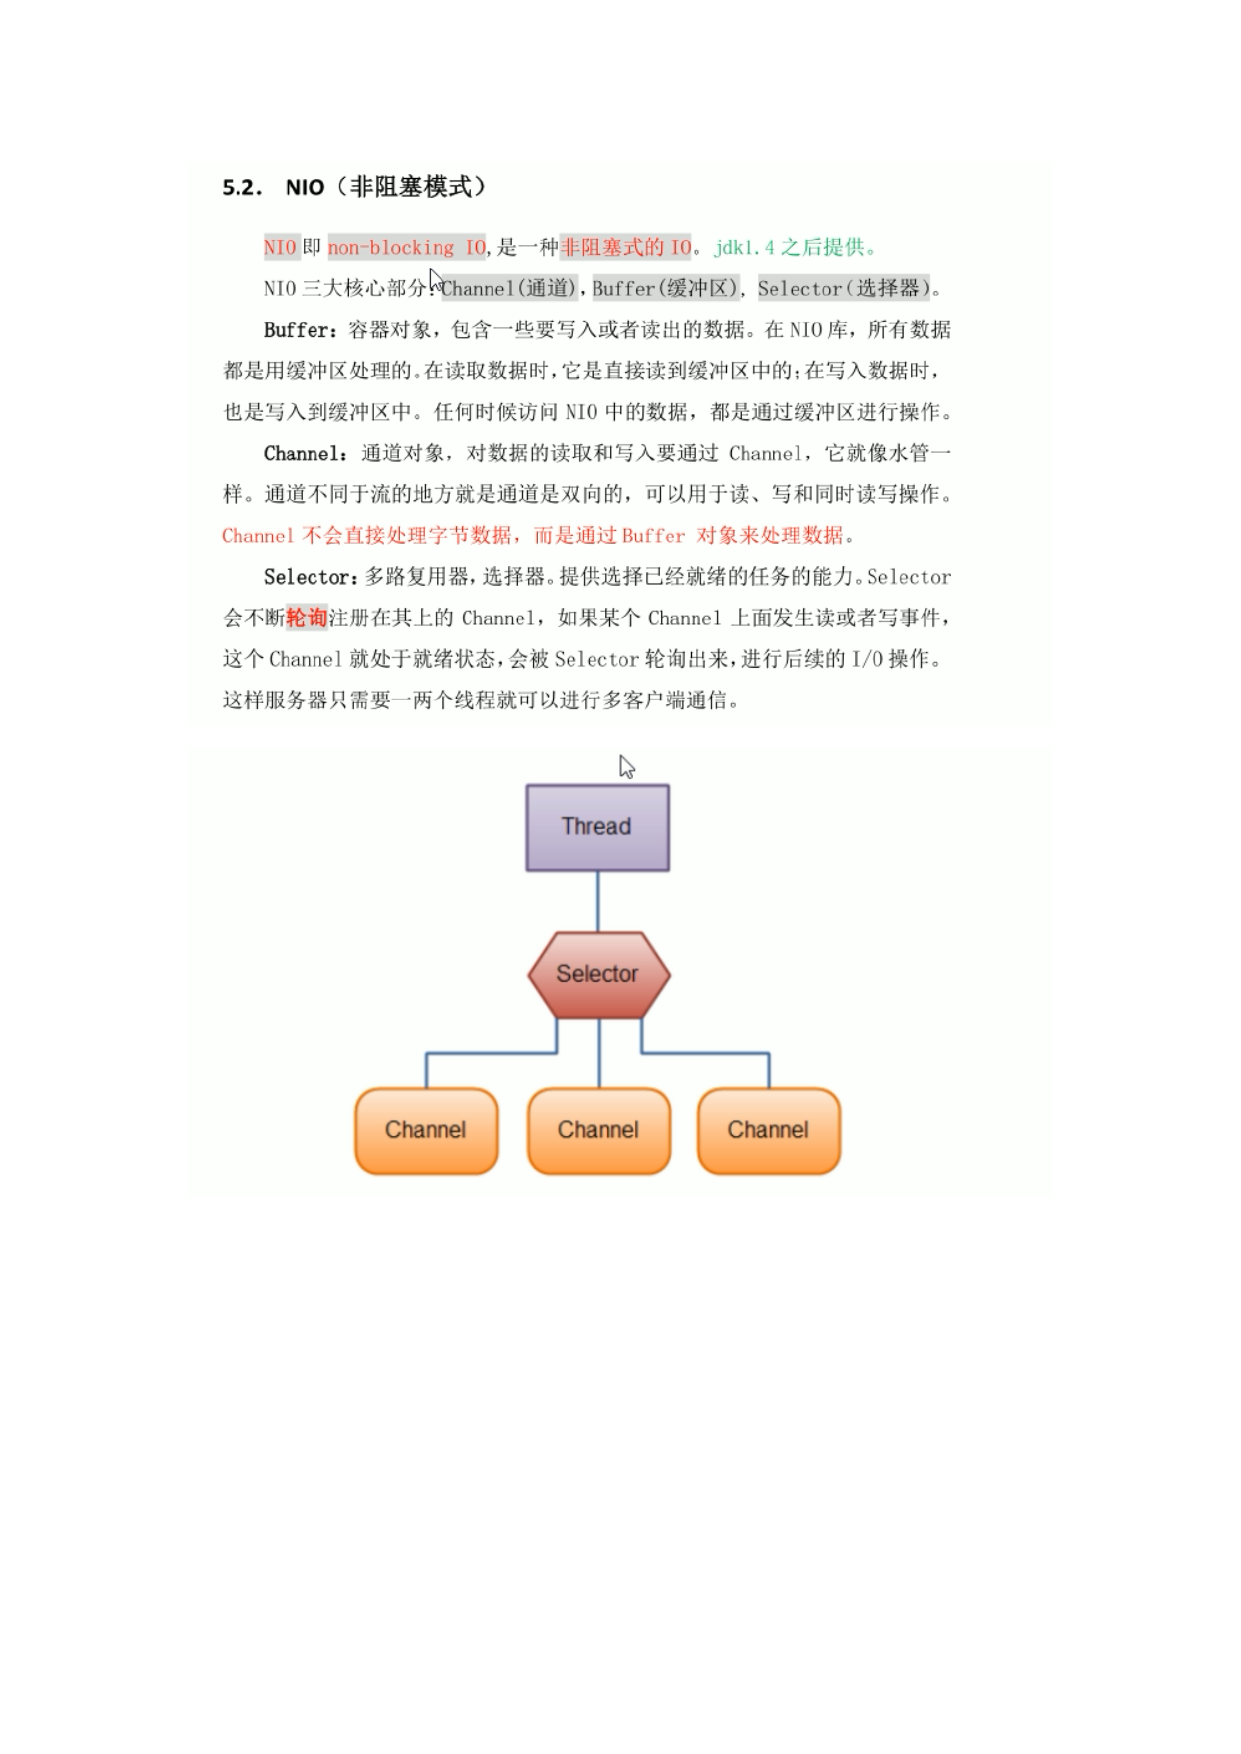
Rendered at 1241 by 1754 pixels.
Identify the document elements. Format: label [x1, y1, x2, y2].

picture [187, 747, 1052, 1197]
picture [187, 162, 1053, 726]
